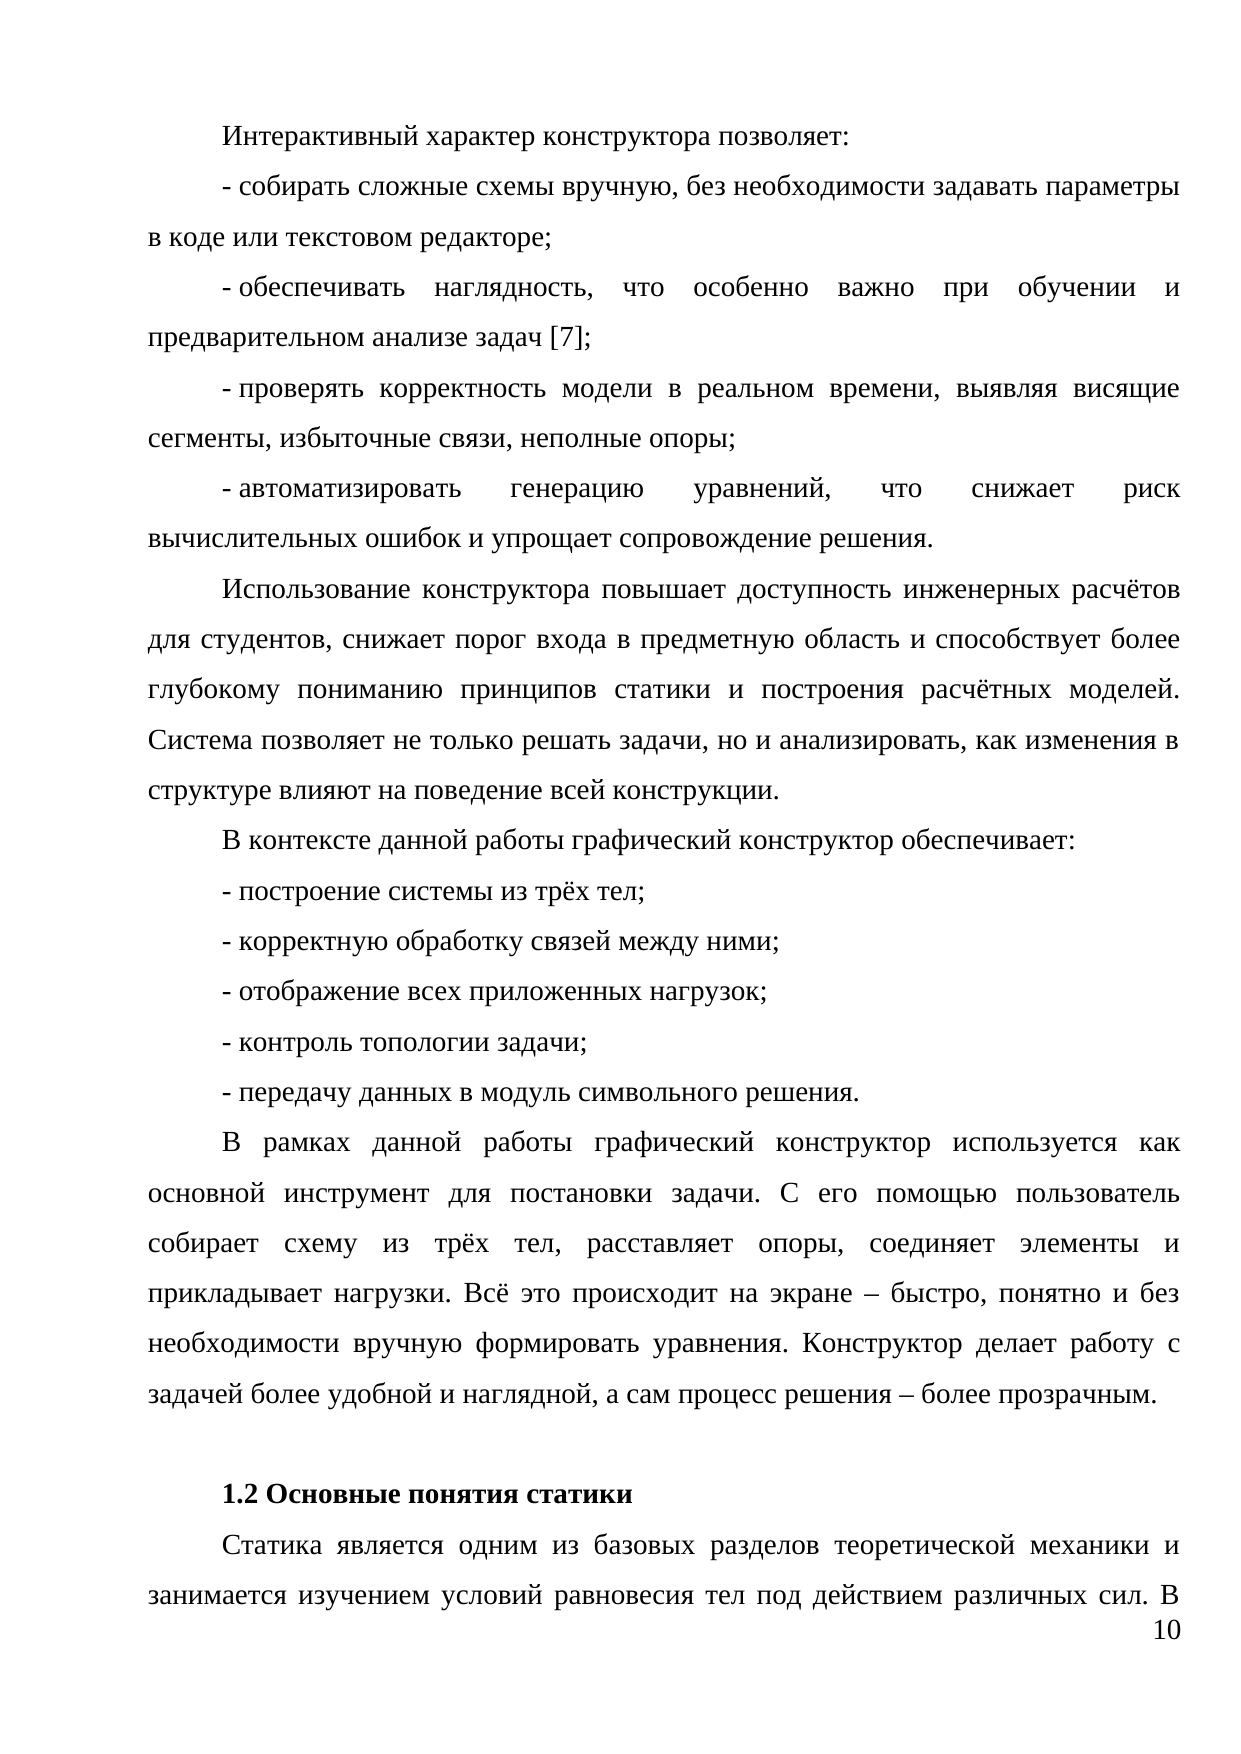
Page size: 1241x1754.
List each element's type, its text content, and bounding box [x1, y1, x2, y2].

list автоматизировать генерацию уравнений, что снижает риск вычислительных ошибок и упрощает сопровождение решения. [148, 470, 1181, 554]
list обеспечивать наглядность, что особенно важно при обучении и предварительном анализе задач [7]; [148, 269, 1181, 353]
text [148, 1527, 1181, 1611]
text Использование конструктора повышает доступность инженерных расчётов для студентов, снижает порог входа в предметную область и способствует более глубокому пониманию принципов статики и построения расчётных моделей. Система позволяет не только решать задачи, но и анализировать, как изменения в структуре влияют на поведение всей конструкции. [148, 571, 1181, 806]
list проверять корректность модели в реальном времени, выявляя висящие сегменты, избыточные связи, неполные опоры; [148, 370, 1181, 453]
list построение системы из трёх тел; [148, 873, 1181, 906]
subtitle 1.2 Основные понятия статики [148, 1477, 1181, 1510]
list отображение всех приложенных нагрузок; [148, 973, 1181, 1007]
list контроль топологии задачи; [148, 1024, 1181, 1057]
list передачу данных в модуль символьного решения. [148, 1074, 1181, 1108]
list собирать сложные схемы вручную, без необходимости задавать параметры в коде или текстовом редакторе; [148, 168, 1181, 252]
text В рамках данной работы графический конструктор используется как основной инструмент для постановки задачи. С его помощью пользователь собирает схему из трёх тел, расставляет опоры, соединяет элементы и прикладывает нагрузки. Всё это происходит на экране – быстро, понятно и без необходимости вручную формировать уравнения. Конструктор делает работу с задачей более удобной и наглядной, а сам процесс решения – более прозрачным. [148, 1124, 1181, 1409]
text Интерактивный характер конструктора позволяет: [148, 118, 1181, 152]
text В контексте данной работы графический конструктор обеспечивает: [148, 822, 1181, 856]
list корректную обработку связей между ними; [148, 923, 1181, 957]
